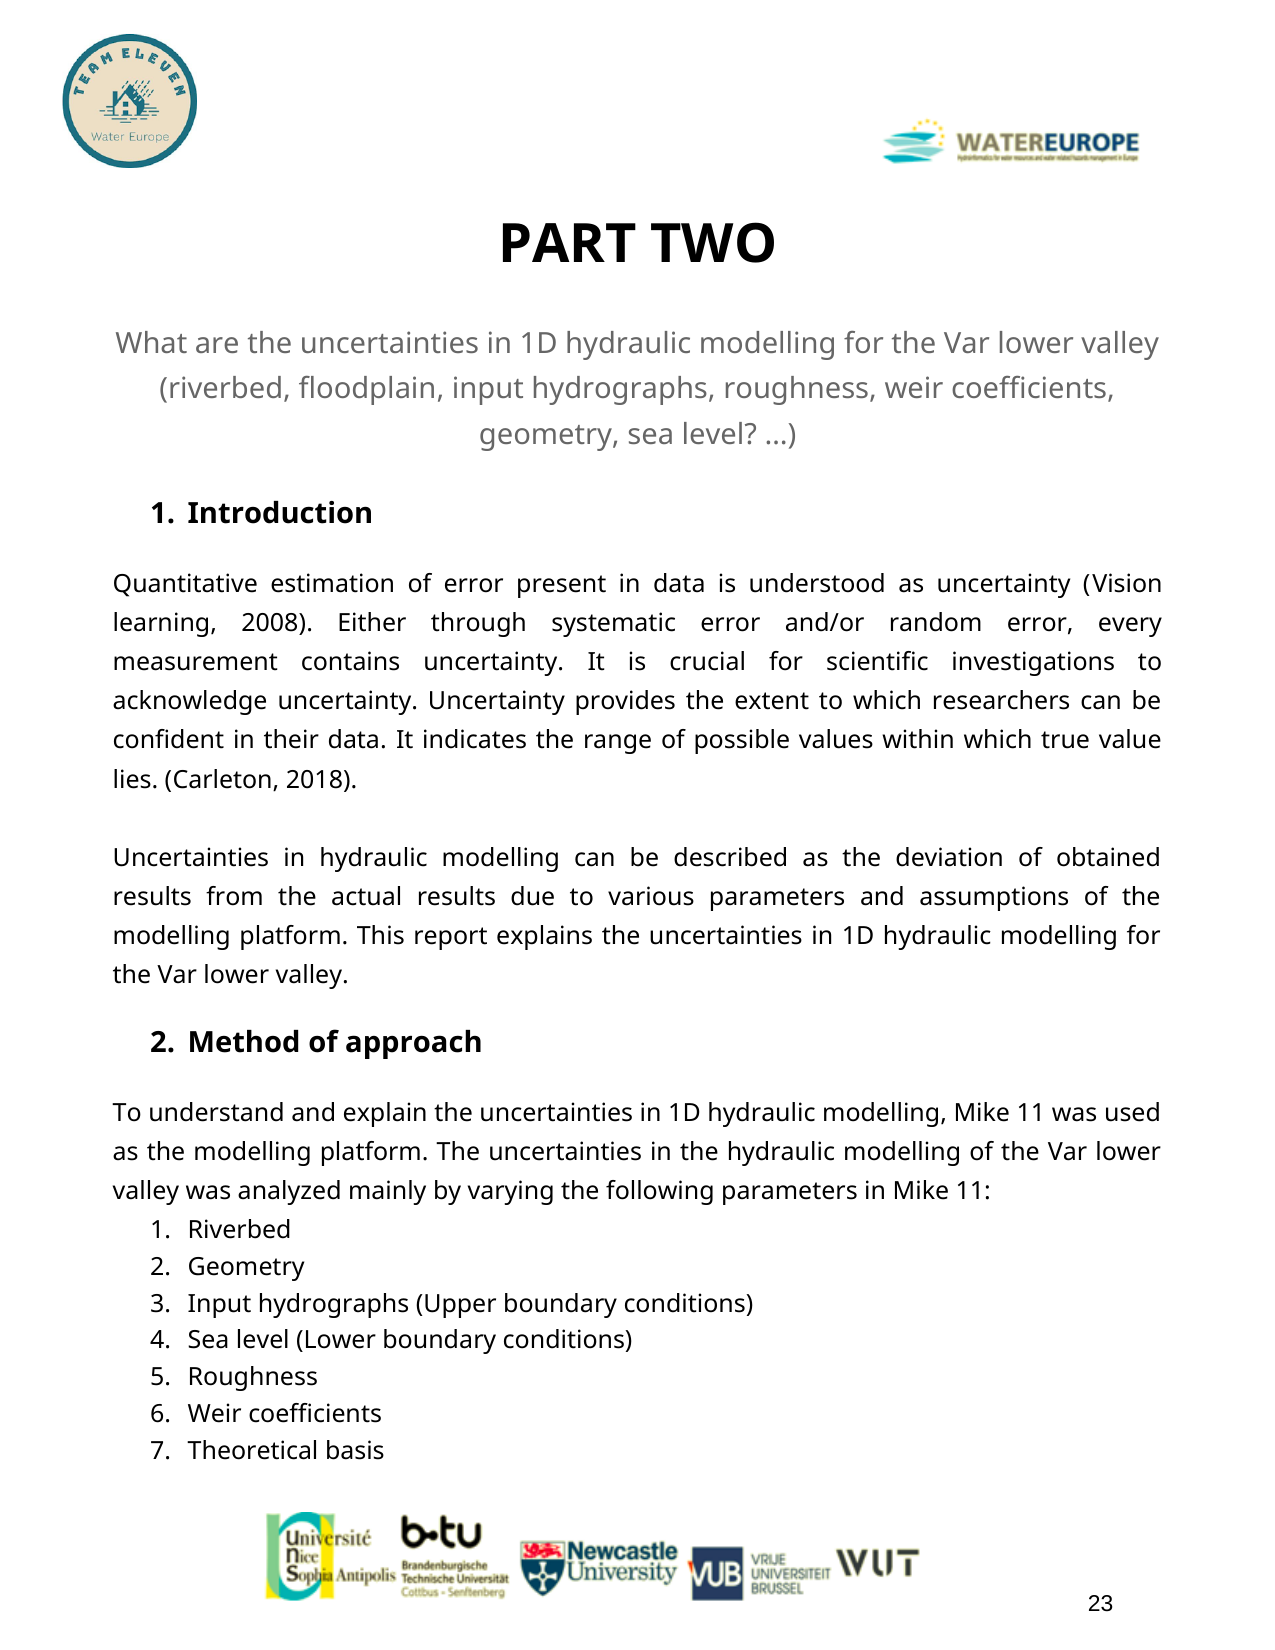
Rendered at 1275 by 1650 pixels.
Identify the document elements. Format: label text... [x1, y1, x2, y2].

text To understand and explain the uncertainties in 1D hydraulic modelling, Mike 11 was used as the modelling platform. The uncertainties in the hydraulic modelling of the Var lower valley was analyzed mainly by varying the following parameters in Mike 11: [112, 1094, 1162, 1207]
subtitle Introduction [150, 492, 1162, 532]
text Quantitative estimation of error present in data is understood as uncertainty (Vision learning, 2008). Either through systematic error and/or random error, every measurement contains uncertainty. It is crucial for scientific investigations to acknowledge uncertainty. Uncertainty provides the extent to which researchers can be confident in their data. It indicates the range of possible values within which true value lies. (Carleton, 2018). [112, 565, 1162, 795]
list Input hydrographs (Upper boundary conditions) [150, 1285, 1162, 1319]
list Weir coefficients [150, 1396, 1162, 1430]
subtitle What are the uncertainties in 1D hydraulic modelling for the Var lower valley (riverbed, floodplain, input hydrographs, roughness, weir coefficients, geometry, sea level? …) [112, 322, 1162, 453]
list Geometry [150, 1248, 1162, 1283]
picture [56, 30, 198, 170]
subtitle Method of approach [150, 1021, 1162, 1061]
list Sea level (Lower boundary conditions) [150, 1322, 1162, 1356]
subtitle PART TWO [112, 204, 1162, 278]
list Riverbed [150, 1212, 1162, 1246]
picture [881, 110, 1144, 170]
list Theoretical basis [150, 1432, 1162, 1466]
picture [262, 1512, 940, 1612]
list Roughness [150, 1359, 1162, 1393]
text Uncertainties in hydraulic modelling can be described as the deviation of obtained results from the actual results due to various parameters and assumptions of the modelling platform. This report explains the uncertainties in 1D hydraulic modelling for the Var lower valley. [112, 839, 1162, 991]
